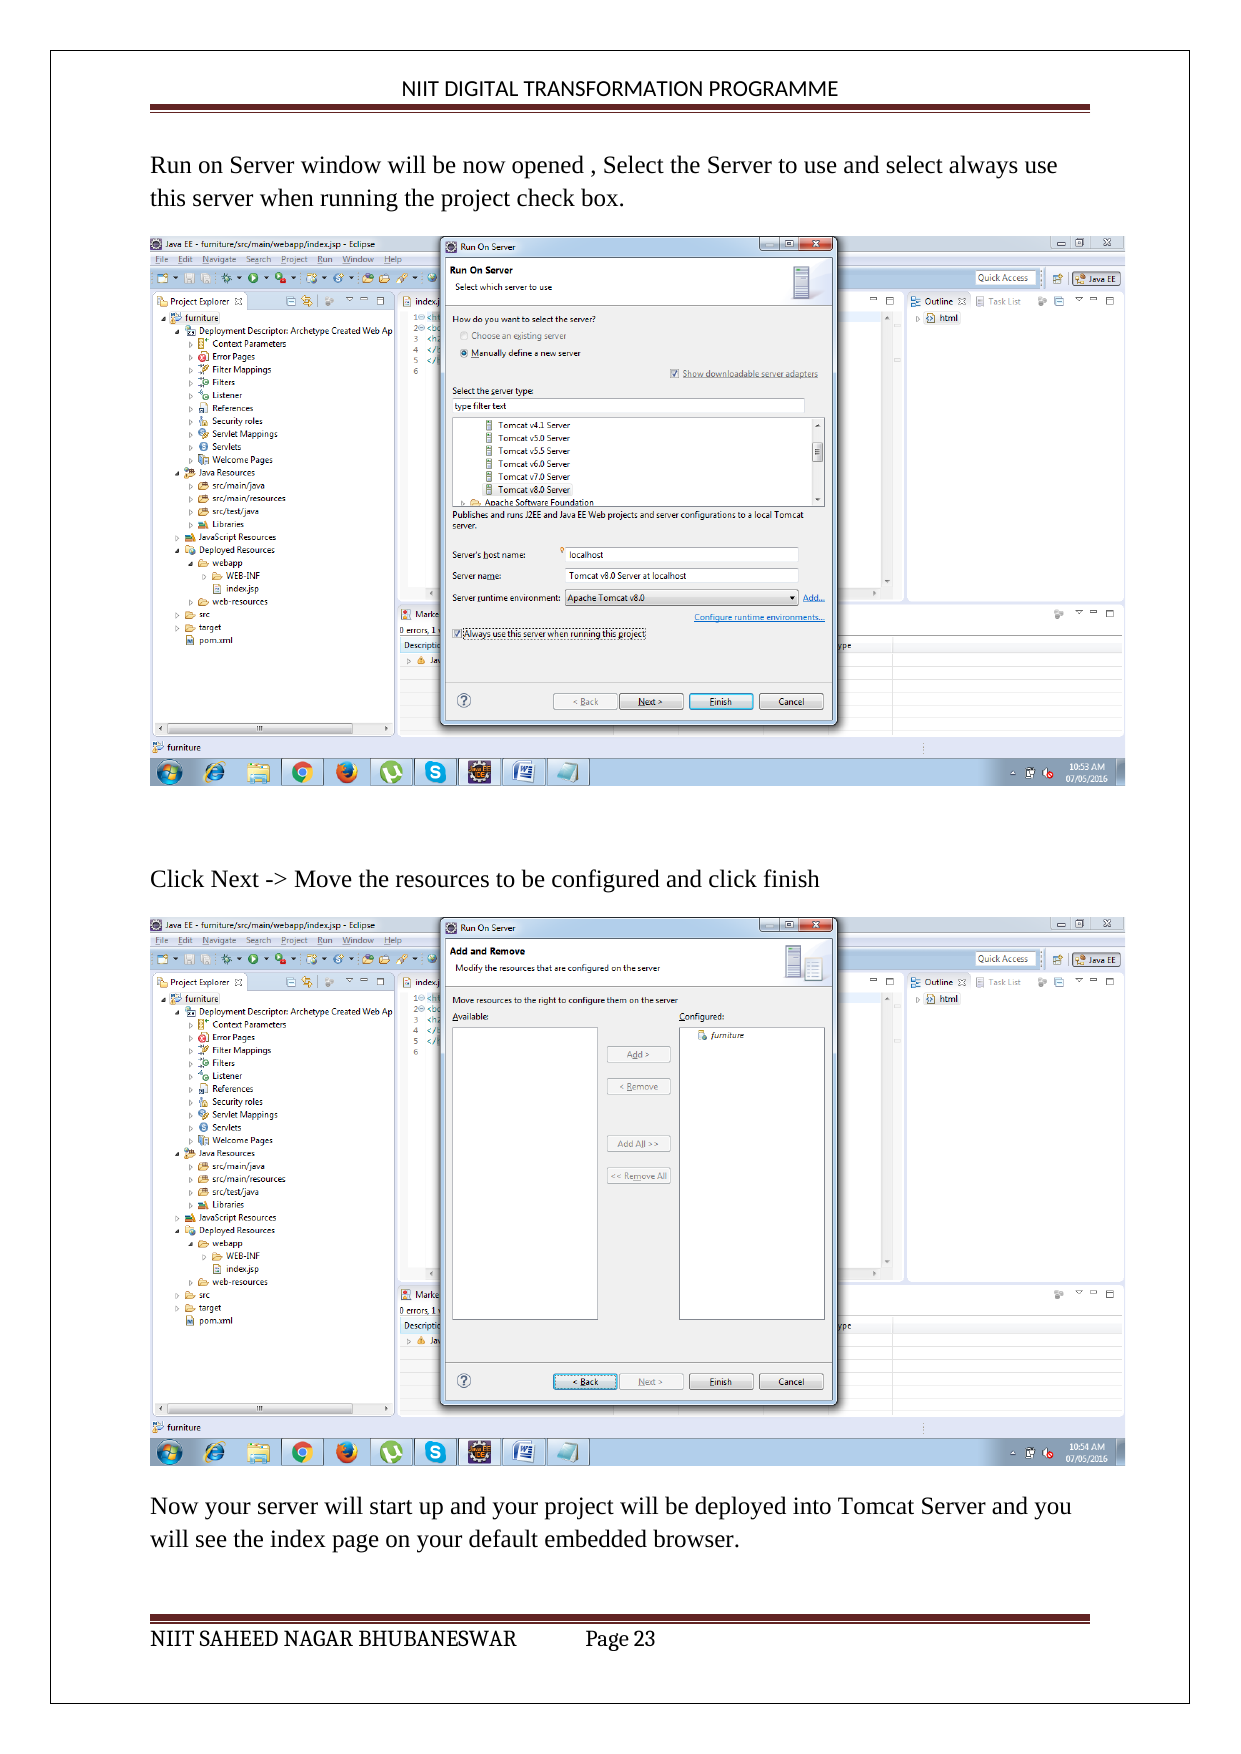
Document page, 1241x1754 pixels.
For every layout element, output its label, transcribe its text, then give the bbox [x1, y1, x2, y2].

text Click Next -> Move the resources to be configured and click finish [150, 864, 1090, 893]
text Now your server will start up and your project will be deployed into Tomcat Server and you will see the index page on your default embedded browser. [150, 1491, 1090, 1553]
text Run on Server window will be now opened , Select the Server to use and select always use this server when running the project check box. [150, 150, 1090, 212]
picture [150, 236, 1125, 786]
picture [150, 917, 1125, 1466]
